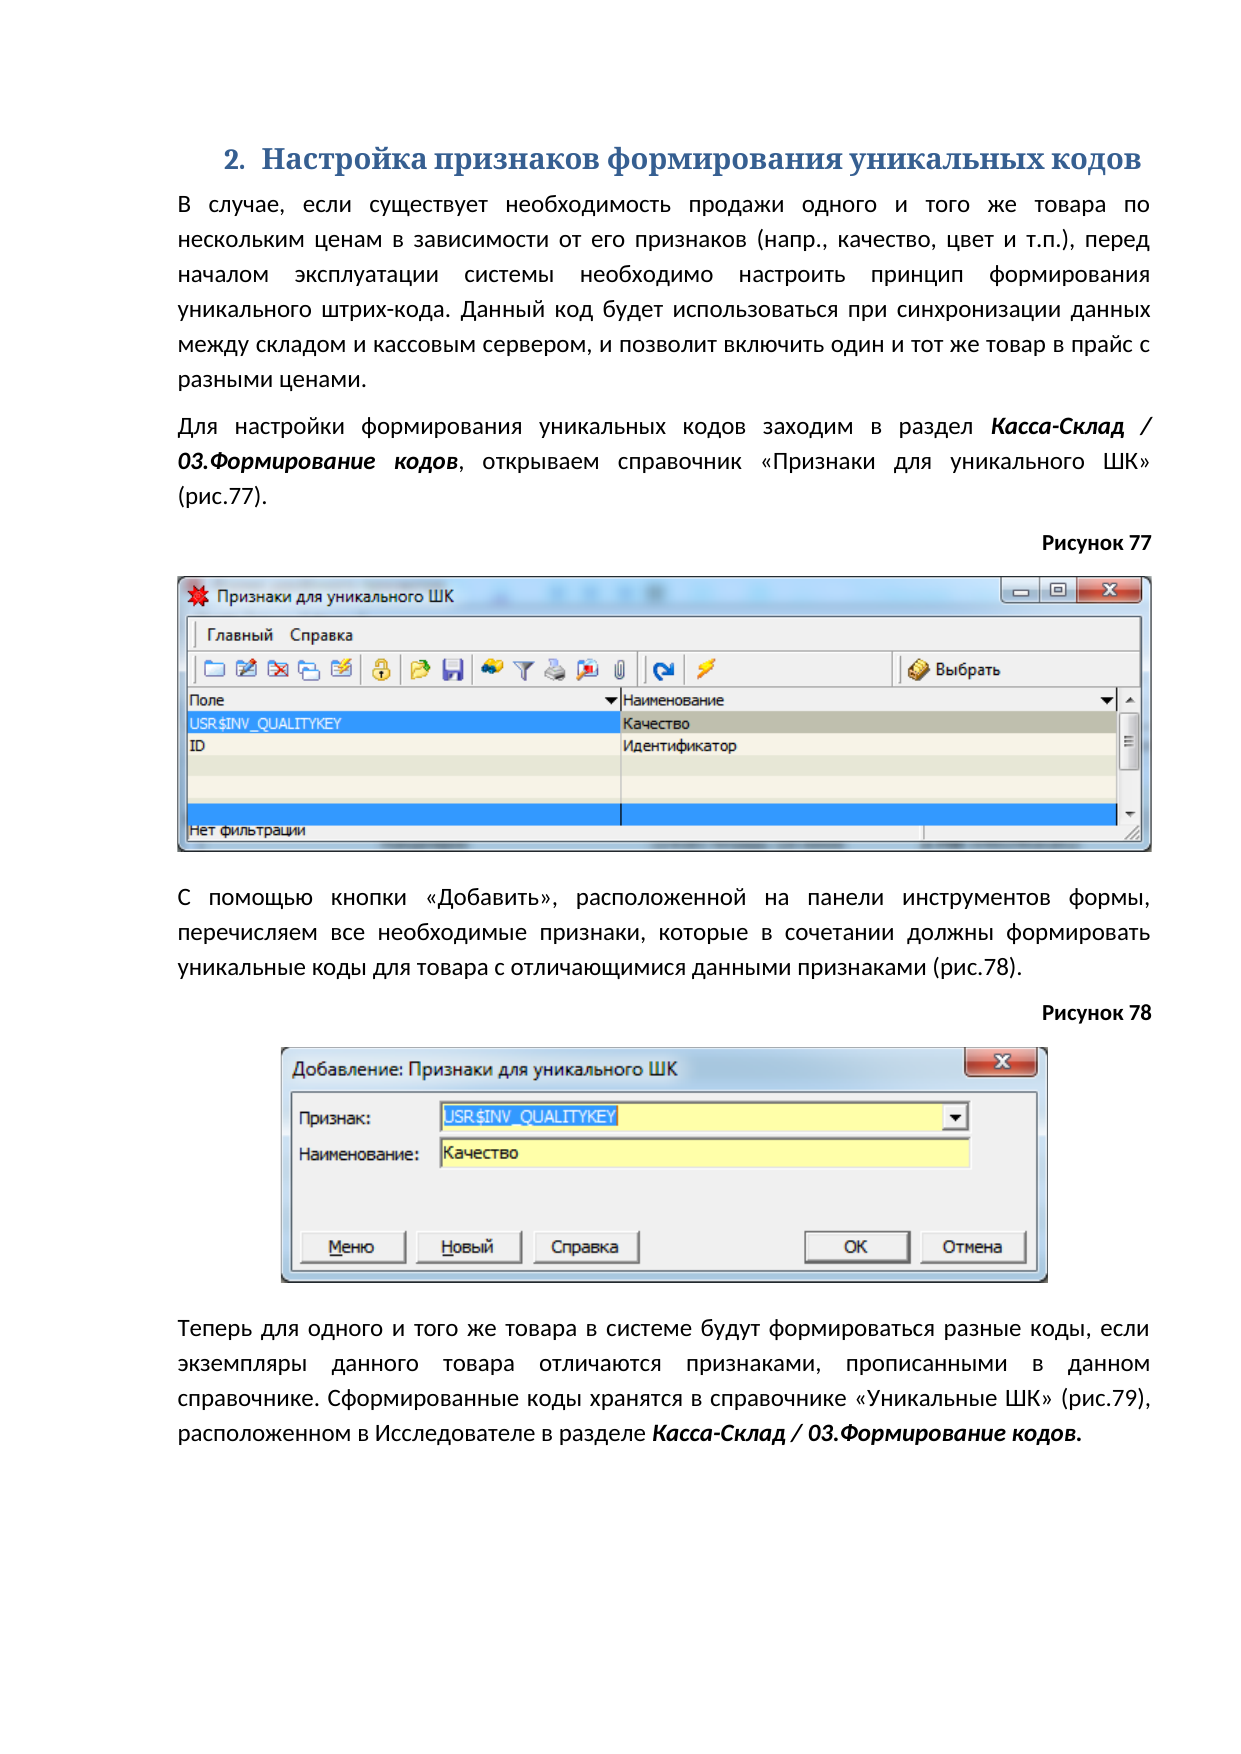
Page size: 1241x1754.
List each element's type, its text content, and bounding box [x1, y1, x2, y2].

text Рисунок 77 [177, 528, 1152, 556]
text В случае, если существует необходимость продажи одного и того же товара по нескольким ценам в зависимости от его признаков (напр., качество, цвет и т.п.), перед началом эксплуатации системы необходимо настроить принцип формирования уникального штрих-кода. Данный код будет использоваться при синхронизации данных между складом и кассовым сервером, и позволит включить один и тот же товар в прайс с разными ценами. [177, 188, 1152, 393]
picture [177, 576, 1152, 852]
text Для настройки формирования уникальных кодов заходим в раздел Касса-Склад / 03.Формирование кодов, открываем справочник «Признаки для уникального ШК» (рис.77). [177, 410, 1152, 511]
picture [280, 1047, 1048, 1283]
text Теперь для одного и того же товара в системе будут формироваться разные коды, если экземпляры данного товара отличаются признаками, прописанными в данном справочнике. Сформированные коды хранятся в справочнике «Уникальные ШК» (рис.79), расположенном в Исследователе в разделе Касса-Склад / 03.Формирование кодов. [177, 1312, 1152, 1447]
text Рисунок 78 [177, 998, 1152, 1026]
text С помощью кнопки «Добавить», расположенной на панели инструментов формы, перечисляем все необходимые признаки, которые в сочетании должны формировать уникальные коды для товара с отличающимися данными признаками (рис.78). [177, 881, 1152, 981]
subtitle Настройка признаков формирования уникальных кодов [215, 143, 1152, 177]
